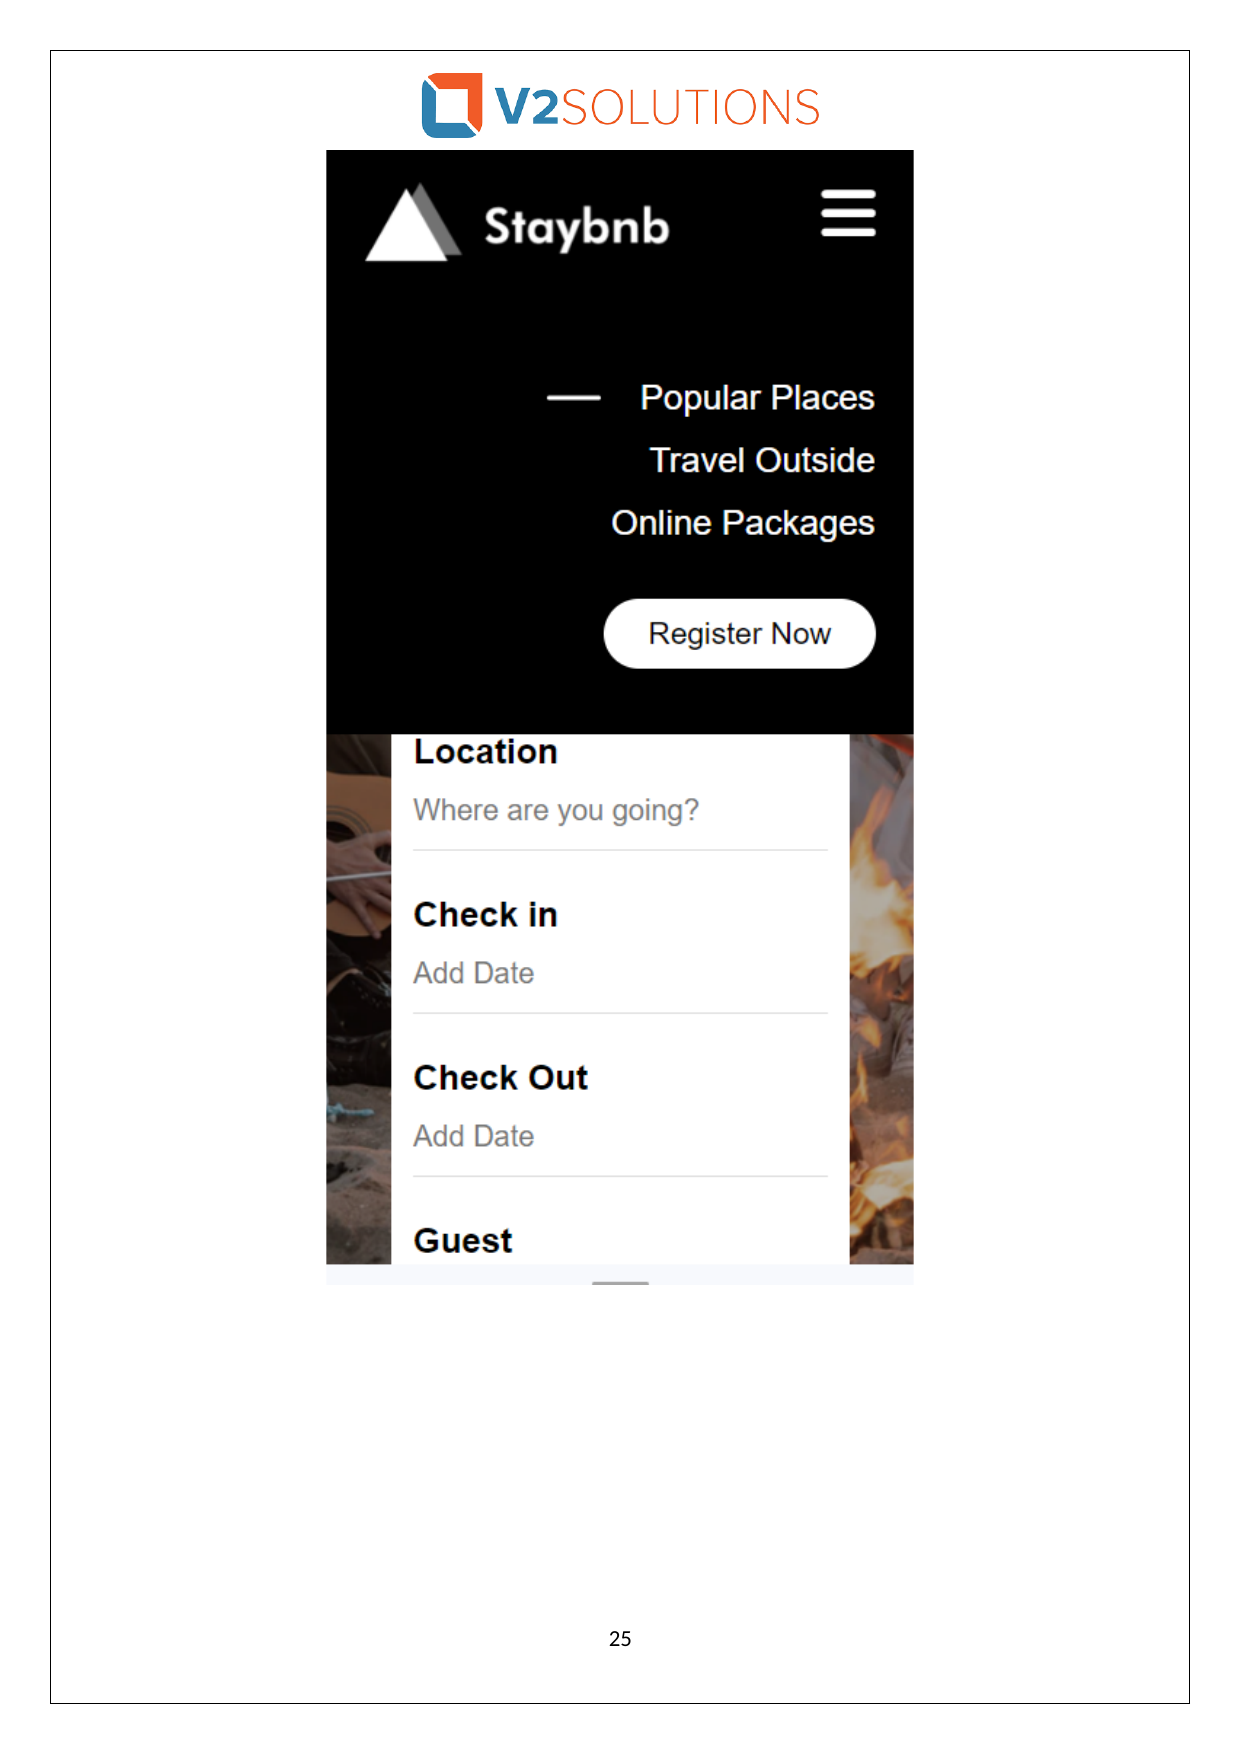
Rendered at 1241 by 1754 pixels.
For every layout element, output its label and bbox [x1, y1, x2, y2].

picture [326, 150, 914, 1285]
picture [420, 73, 820, 138]
